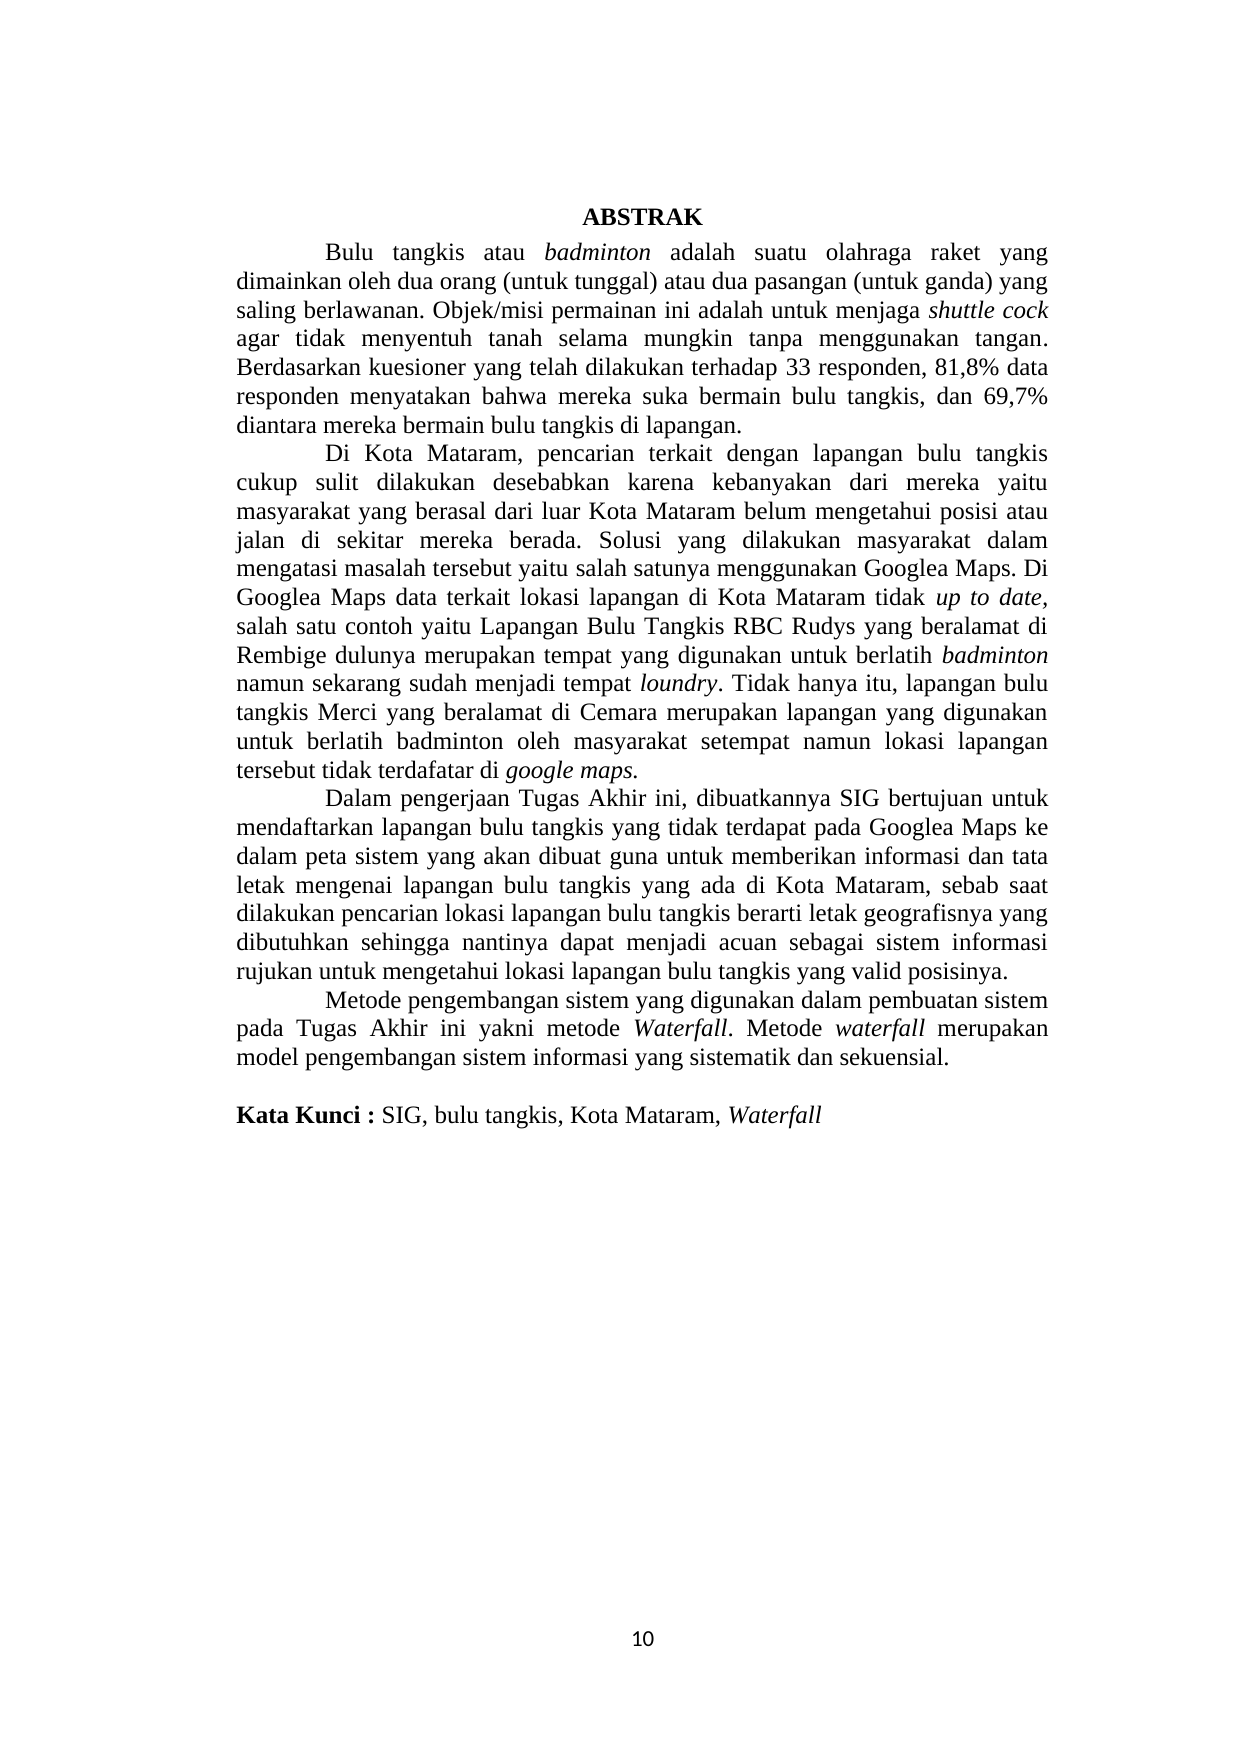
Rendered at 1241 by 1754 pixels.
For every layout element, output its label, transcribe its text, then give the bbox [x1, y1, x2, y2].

text Kata Kunci : SIG, bulu tangkis, Kota Mataram, Waterfall [236, 1100, 1048, 1128]
subtitle ABSTRAK [236, 202, 1048, 231]
text Di Kota Mataram, pencarian terkait dengan lapangan bulu tangkis cukup sulit dilakukan desebabkan karena kebanyakan dari mereka yaitu masyarakat yang berasal dari luar Kota Mataram belum mengetahui posisi atau jalan di sekitar mereka berada. Solusi yang dilakukan masyarakat dalam mengatasi masalah tersebut yaitu salah satunya menggunakan Googlea Maps. Di Googlea Maps data terkait lokasi lapangan di Kota Mataram tidak up to date, salah satu contoh yaitu Lapangan Bulu Tangkis RBC Rudys yang beralamat di Rembige dulunya merupakan tempat yang digunakan untuk berlatih badminton namun sekarang sudah menjadi tempat loundry. Tidak hanya itu, lapangan bulu tangkis Merci yang beralamat di Cemara merupakan lapangan yang digunakan untuk berlatih badminton oleh masyarakat setempat namun lokasi lapangan tersebut tidak terdafatar di google maps. [236, 438, 1048, 783]
text Bulu tangkis atau badminton adalah suatu olahraga raket yang dimainkan oleh dua orang (untuk tunggal) atau dua pasangan (untuk ganda) yang saling berlawanan. Objek/misi permainan ini adalah untuk menjaga shuttle cock agar tidak menyentuh tanah selama mungkin tanpa menggunakan tangan. Berdasarkan kuesioner yang telah dilakukan terhadap 33 responden, 81,8% data responden menyatakan bahwa mereka suka bermain bulu tangkis, dan 69,7% diantara mereka bermain bulu tangkis di lapangan. [236, 237, 1048, 438]
text Metode pengembangan sistem yang digunakan dalam pembuatan sistem pada Tugas Akhir ini yakni metode Waterfall. Metode waterfall merupakan model pengembangan sistem informasi yang sistematik dan sekuensial. [236, 985, 1048, 1071]
text Dalam pengerjaan Tugas Akhir ini, dibuatkannya SIG bertujuan untuk mendaftarkan lapangan bulu tangkis yang tidak terdapat pada Googlea Maps ke dalam peta sistem yang akan dibuat guna untuk memberikan informasi dan tata letak mengenai lapangan bulu tangkis yang ada di Kota Mataram, sebab saat dilakukan pencarian lokasi lapangan bulu tangkis berarti letak geografisnya yang dibutuhkan sehingga nantinya dapat menjadi acuan sebagai sistem informasi rujukan untuk mengetahui lokasi lapangan bulu tangkis yang valid posisinya. [236, 783, 1048, 985]
